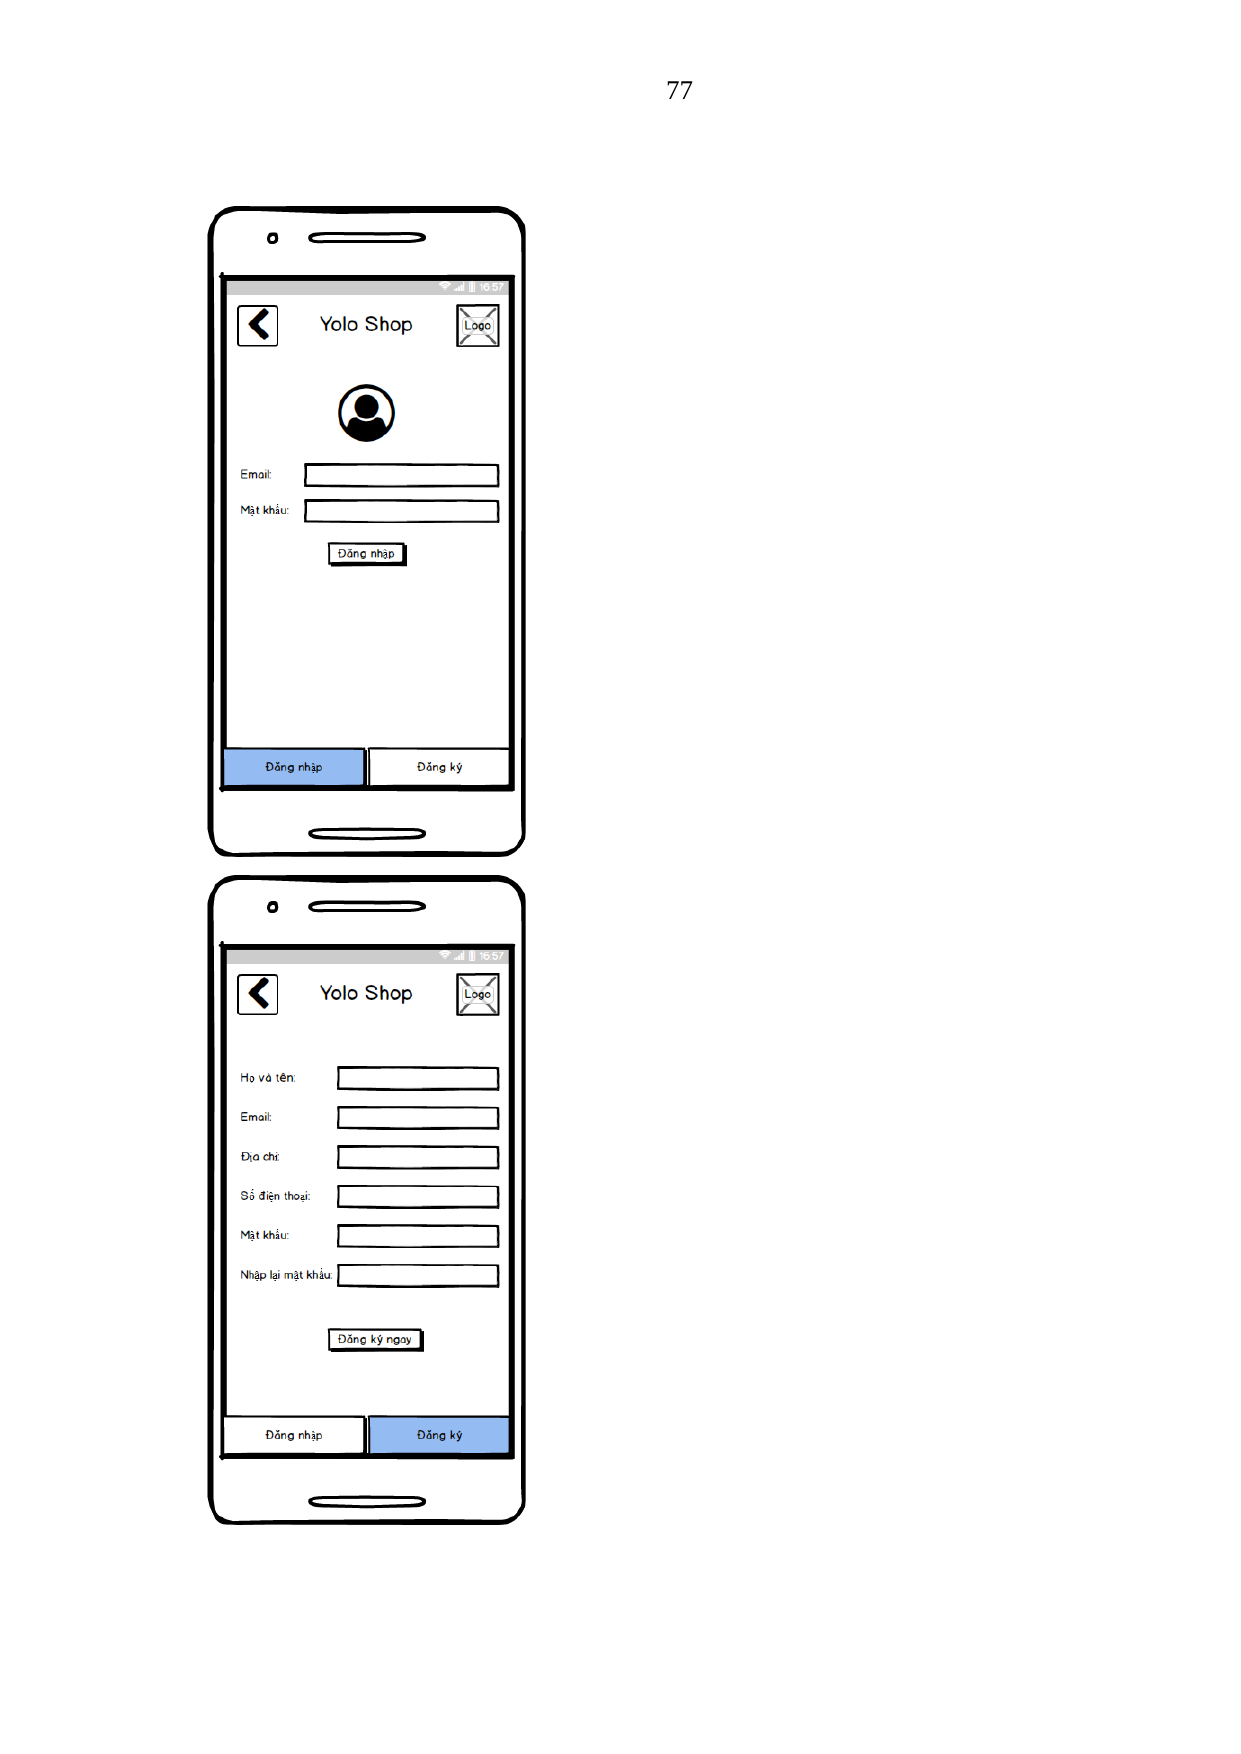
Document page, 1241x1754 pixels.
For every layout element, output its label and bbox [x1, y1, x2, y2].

picture [206, 206, 526, 857]
picture [206, 875, 526, 1525]
